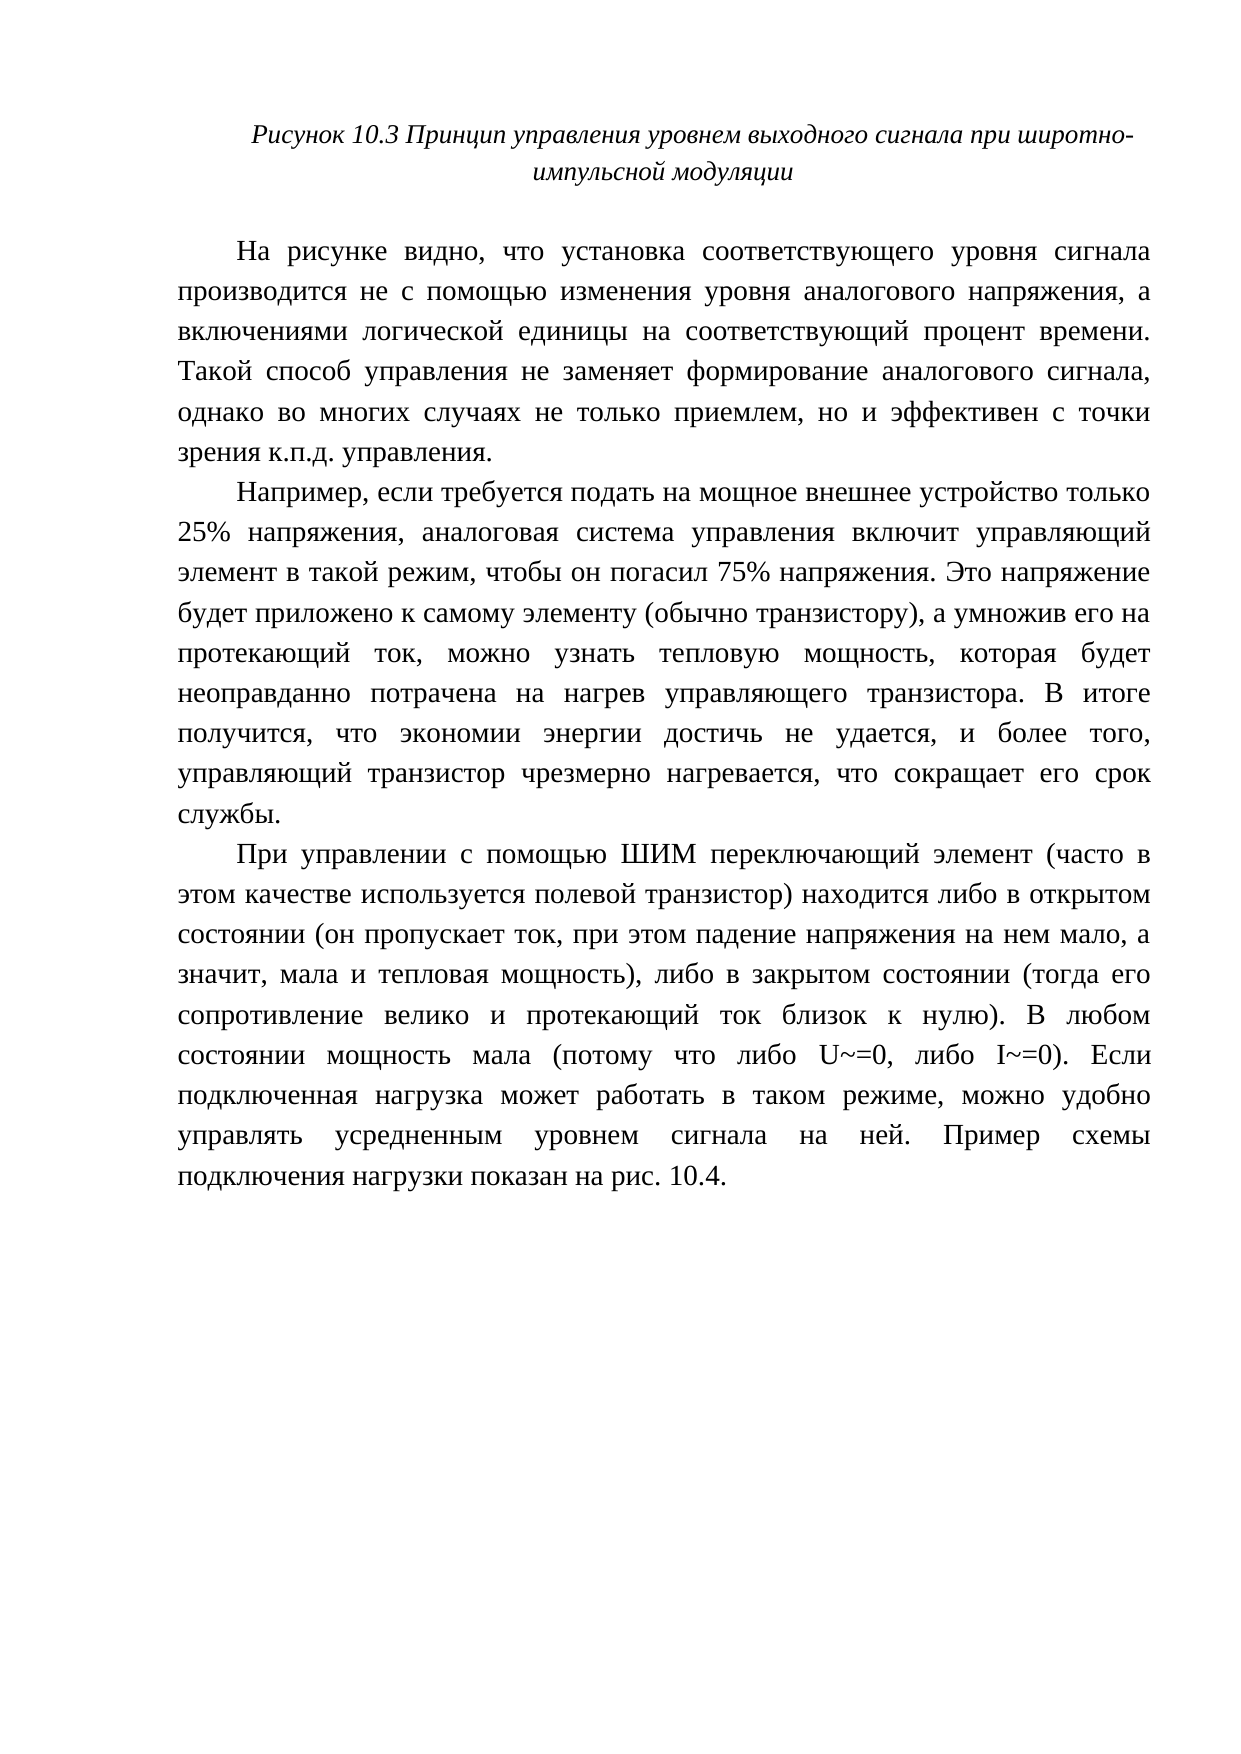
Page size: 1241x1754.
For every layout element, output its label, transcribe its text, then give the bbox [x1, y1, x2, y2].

text При управлении с помощью ШИМ переключающий элемент (часто в этом качестве используется полевой транзистор) находится либо в открытом состоянии (он пропускает ток, при этом падение напряжения на нем мало, а значит, мала и тепловая мощность), либо в закрытом состоянии (тогда его сопротивление велико и протекающий ток близок к нулю). В любом состоянии мощность мала (потому что либо U~=0, либо I~=0). Если подключенная нагрузка может работать в таком режиме, можно удобно управлять усредненным уровнем сигнала на ней. Пример схемы подключения нагрузки показан на рис. 10.4. [177, 836, 1152, 1191]
text Например, если требуется подать на мощное внешнее устройство только 25% напряжения, аналоговая система управления включит управляющий элемент в такой режим, чтобы он погасил 75% напряжения. Это напряжение будет приложено к самому элементу (обычно транзистору), а умножив его на протекающий ток, можно узнать тепловую мощность, которая будет неоправданно потрачена на нагрев управляющего транзистора. В итоге получится, что экономии энергии достичь не удается, и более того, управляющий транзистор чрезмерно нагревается, что сокращает его срок службы. [177, 474, 1152, 829]
text На рисунке видно, что установка соответствующего уровня сигнала производится не с помощью изменения уровня аналогового напряжения, а включениями логической единицы на соответствующий процент времени. Такой способ управления не заменяет формирование аналогового сигнала, однако во многих случаях не только приемлем, но и эффективен с точки зрения к.п.д. управления. [177, 233, 1152, 467]
text Рисунок 10.3 Принцип управления уровнем выходного сигнала при широтно-импульсной модуляции [177, 118, 1152, 187]
